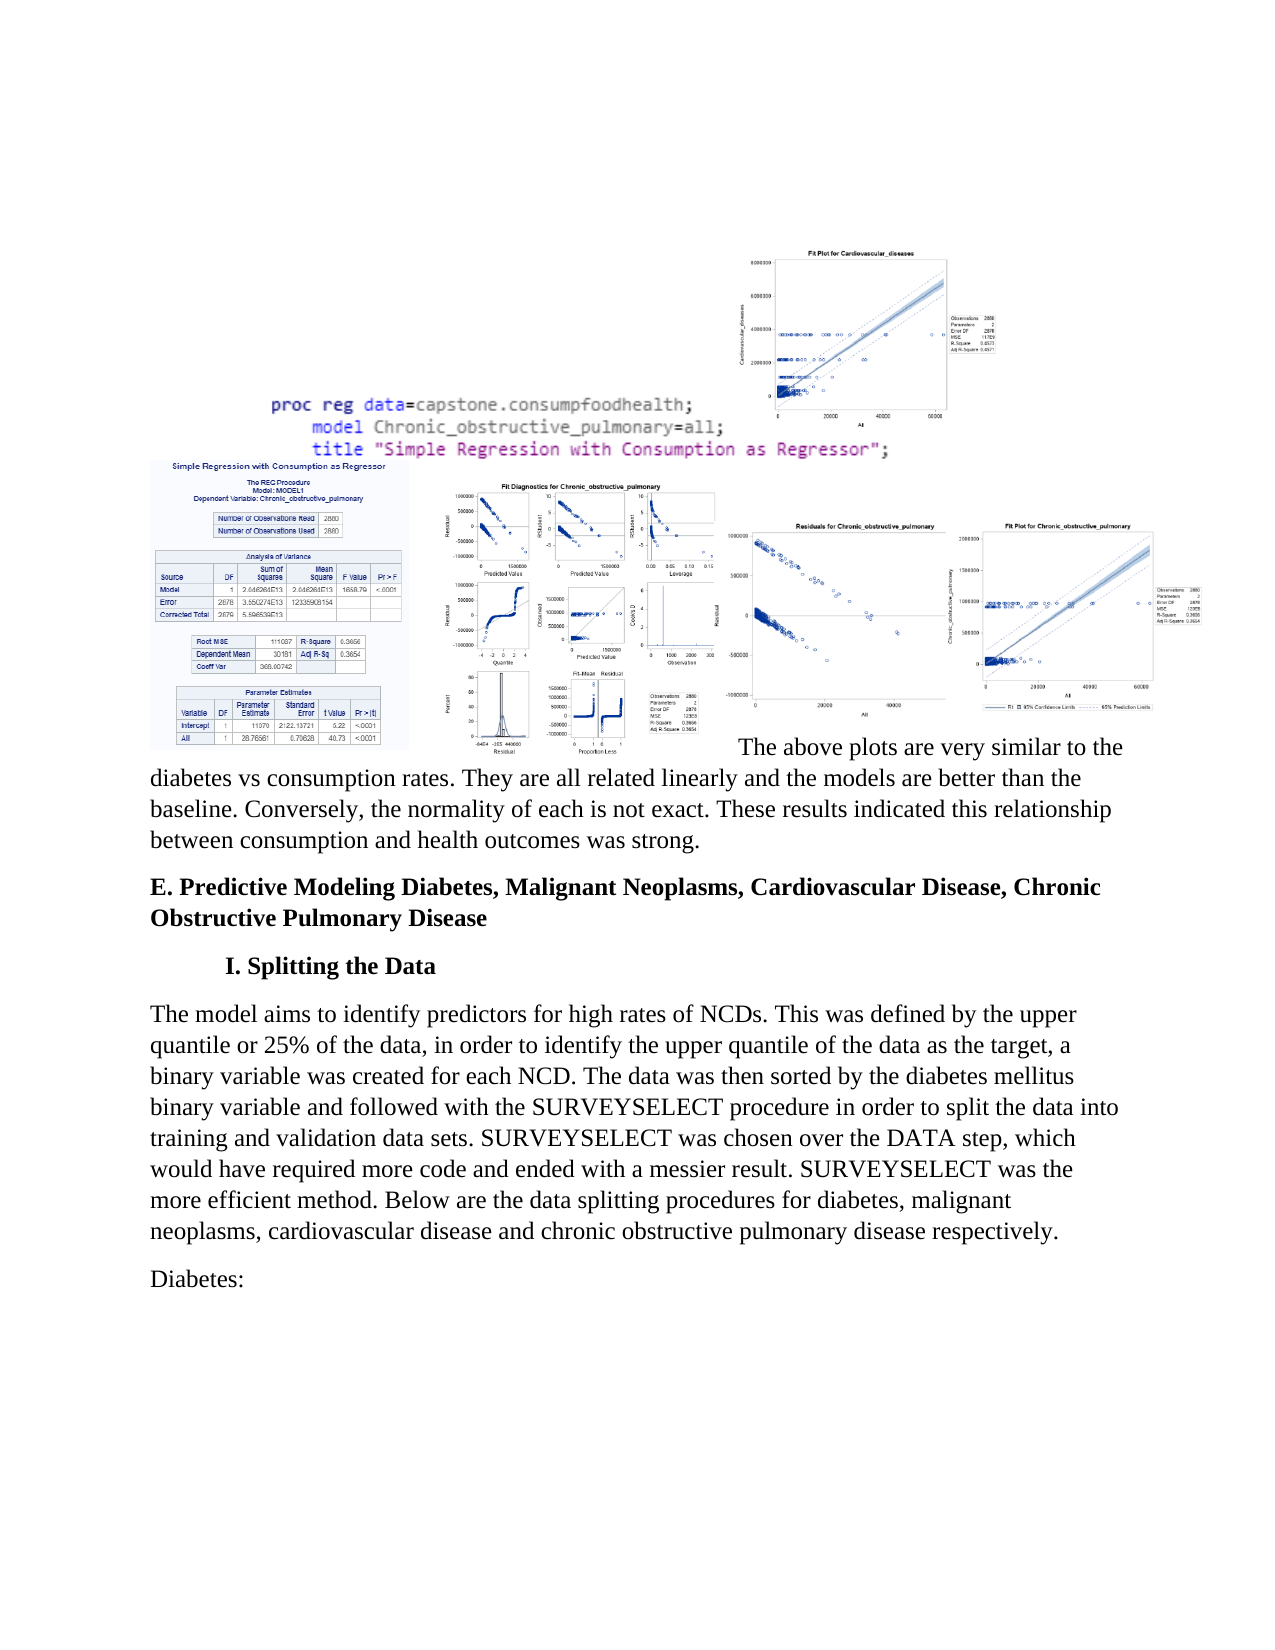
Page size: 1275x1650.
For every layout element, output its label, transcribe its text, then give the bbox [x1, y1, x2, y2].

text Diabetes: [150, 1264, 1125, 1293]
text I. Splitting the Data [150, 951, 1125, 980]
picture [150, 246, 1203, 756]
text The above plots are very similar to the diabetes vs consumption rates. They are all related linearly and the models are better than the baseline. Conversely, the normality of each is not exact. These results indicated this relationship between consumption and health outcomes was strong. [150, 579, 1125, 853]
text The model aims to identify predictors for high rates of NCDs. This was defined by the upper quantile or 25% of the data, in order to identify the upper quantile of the data as the target, a binary variable was created for each NCD. The data was then sorted by the diabetes mellitus binary variable and followed with the SURVEYSELECT procedure in order to split the data into training and validation data sets. SURVEYSELECT was chosen over the DATA step, which would have required more code and ended with a messier result. SURVEYSELECT was the more efficient method. Below are the data splitting procedures for diabetes, malignant neoplasms, cardiovascular disease and chronic obstructive pulmonary disease respectively. [150, 999, 1125, 1245]
text E. Predictive Modeling Diabetes, Malignant Neoplasms, Cardiovascular Disease, Chronic Obstructive Pulmonary Disease [150, 872, 1125, 932]
